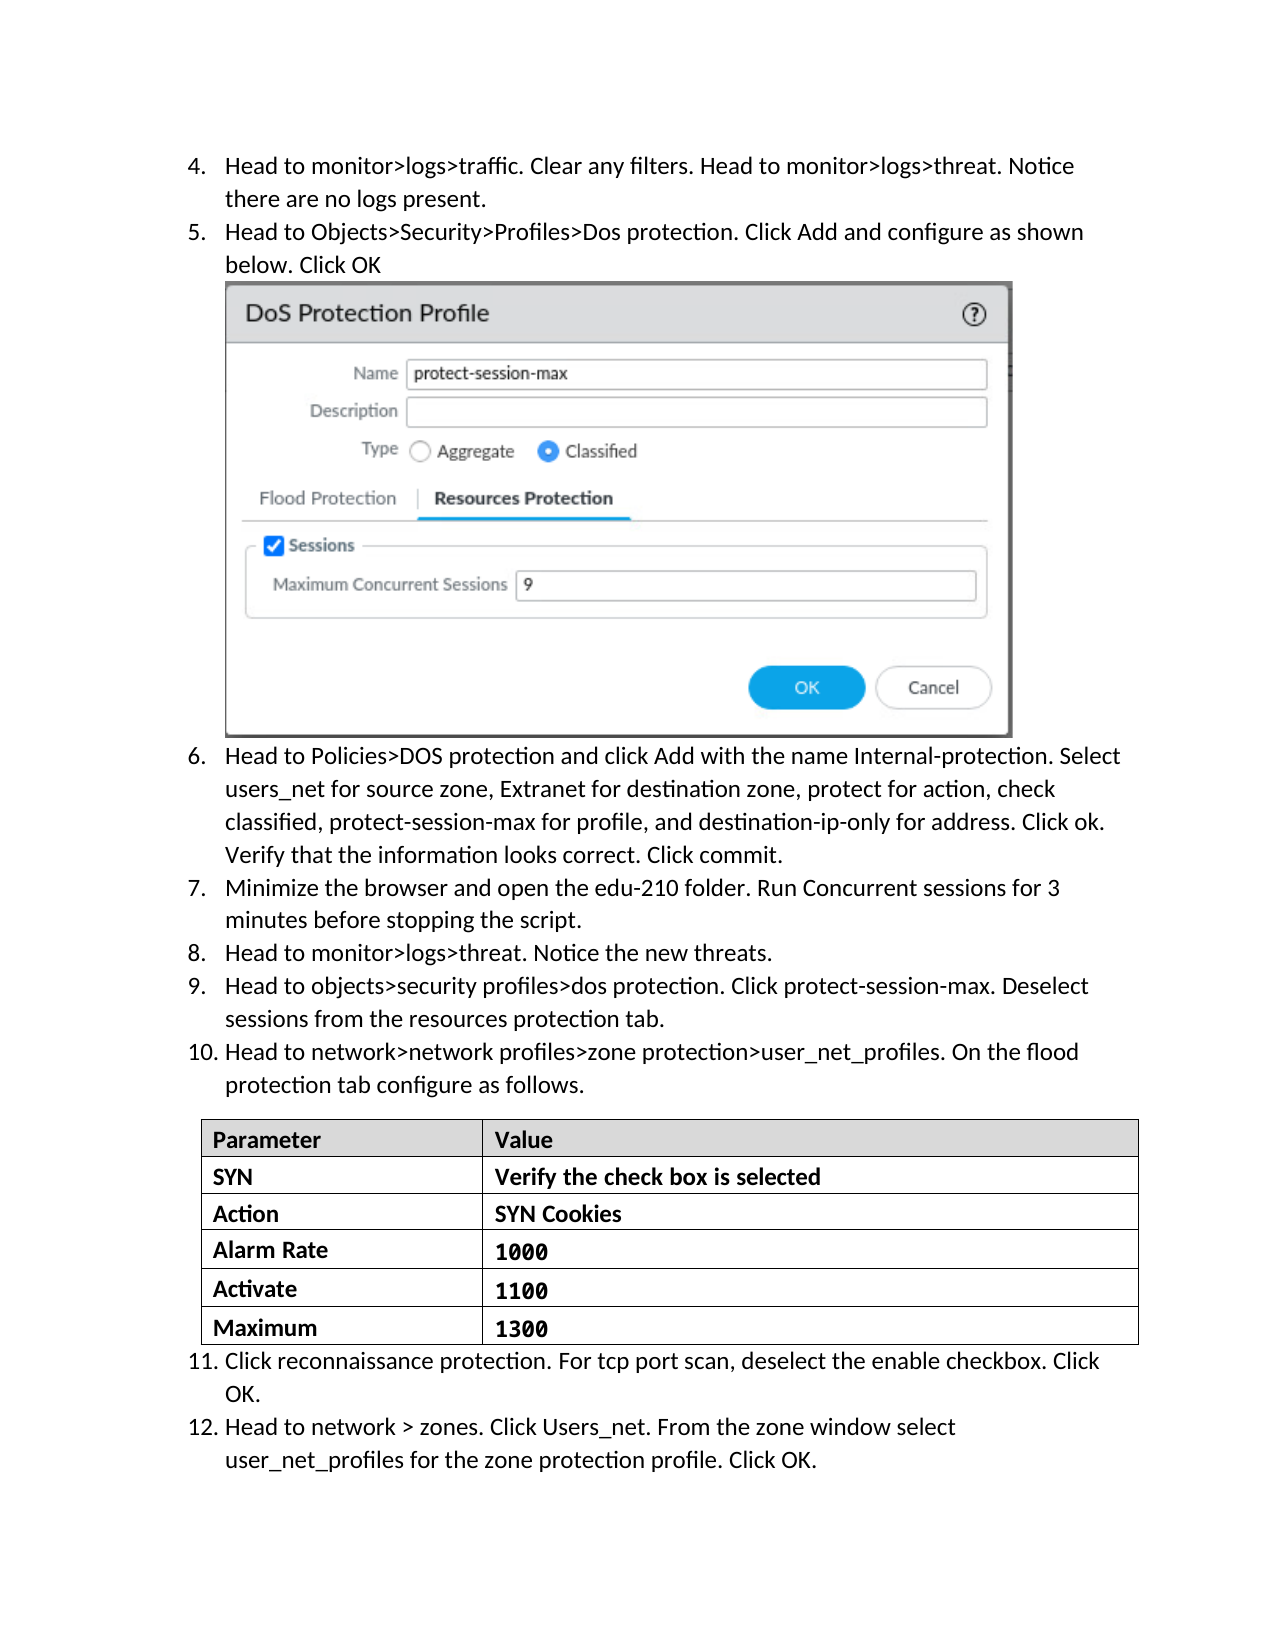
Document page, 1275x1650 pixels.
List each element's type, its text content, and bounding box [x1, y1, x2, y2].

list Head to monitor>logs>traffic. Clear any filters. Head to monitor>logs>threat. Notice there are no logs present. [187, 150, 1125, 213]
table_cell 1000 [483, 1230, 1138, 1267]
picture [225, 281, 1013, 738]
list Head to monitor>logs>threat. Notice the new threats. [187, 938, 1125, 968]
list Click reconnaissance protection. For tcp port scan, deselect the enable checkbox. Click OK. [187, 1345, 1125, 1409]
list Head to network > zones. Click Users_net. From the zone window select user_net_profiles for the zone protection profile. Click OK. [187, 1411, 1125, 1475]
list Head to network>network profiles>zone protection>user_net_profiles. On the flood protection tab configure as follows. [187, 1036, 1125, 1100]
table_cell 1100 [483, 1269, 1138, 1306]
list Minimize the browser and open the edu-210 folder. Run Concurrent sessions for 3 minutes before stopping the script. [187, 872, 1125, 935]
table_cell SYN Cookies [483, 1194, 1138, 1229]
list Head to Policies>DOS protection and click Add with the name Internal-protection. Select users_net for source zone, Extranet for destination zone, protect for action, check classified, protect-session-max for profile, and destination-ip-only for address. Click ok. Verify that the information looks correct. Click commit. [187, 740, 1125, 869]
table_cell Alarm Rate [202, 1230, 482, 1267]
table_cell Verify the check box is selected [483, 1157, 1138, 1192]
list Head to objects>security profiles>dos protection. Click protect-session-max. Deselect sessions from the resources protection tab. [187, 971, 1125, 1034]
table_cell 1300 [483, 1307, 1138, 1344]
table_cell SYN [202, 1157, 482, 1192]
table_header Parameter [202, 1120, 482, 1156]
table_header Value [483, 1120, 1138, 1156]
table_cell Action [202, 1194, 482, 1229]
table_cell Activate [202, 1269, 482, 1306]
list Head to Objects>Security>Profiles>Dos protection. Click Add and configure as shown below. Click OK [187, 216, 1125, 279]
table_cell Maximum [202, 1307, 482, 1344]
